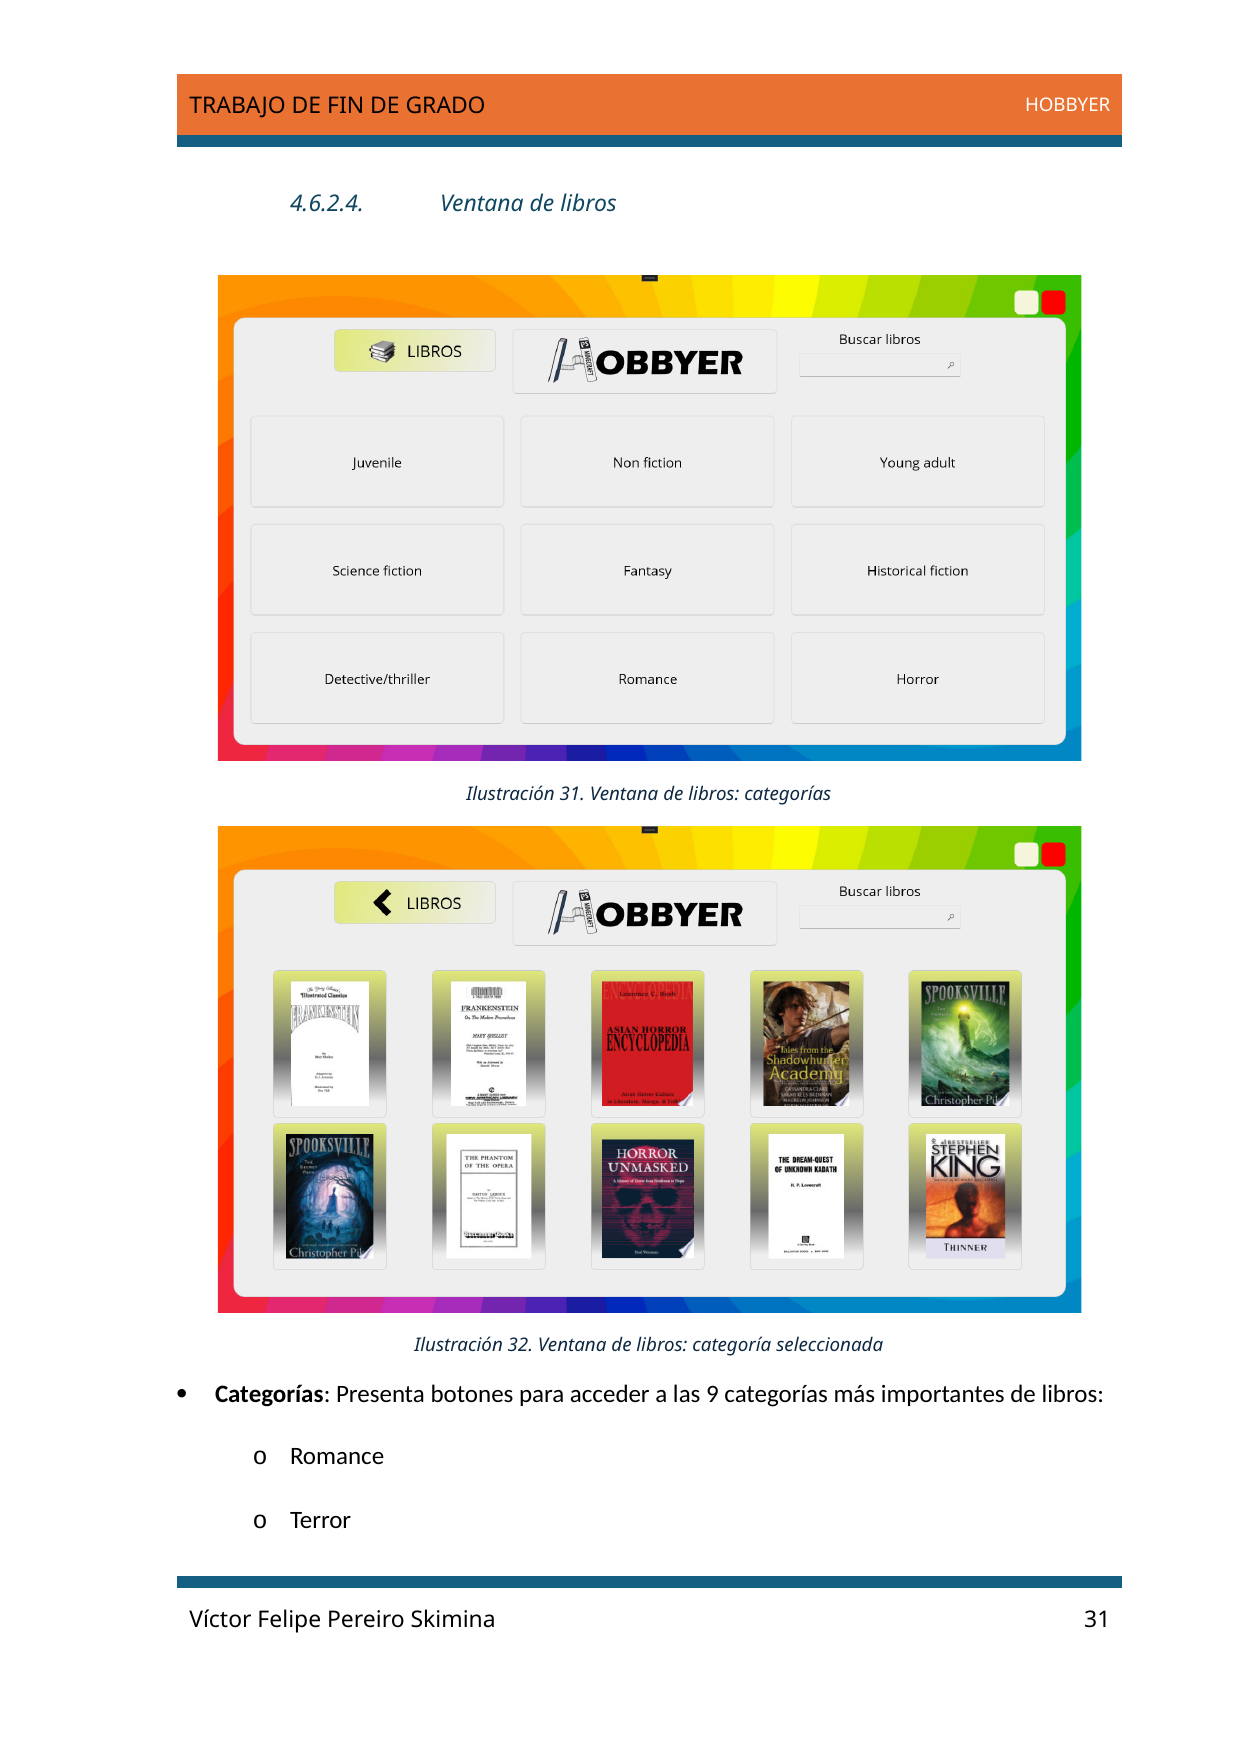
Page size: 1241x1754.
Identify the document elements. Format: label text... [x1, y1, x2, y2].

list Categorías: Presenta botones para acceder a las 9 categorías más importantes de libros: [177, 1378, 1122, 1408]
subtitle Ventana de libros [290, 187, 1122, 218]
list Romance [252, 1440, 1122, 1472]
text Ilustración 32. Ventana de libros: categoría seleccionada [177, 1331, 1122, 1357]
list Terror [252, 1504, 1122, 1536]
picture [217, 275, 1082, 761]
picture [217, 826, 1082, 1313]
text Ilustración 31. Ventana de libros: categorías [177, 780, 1122, 806]
